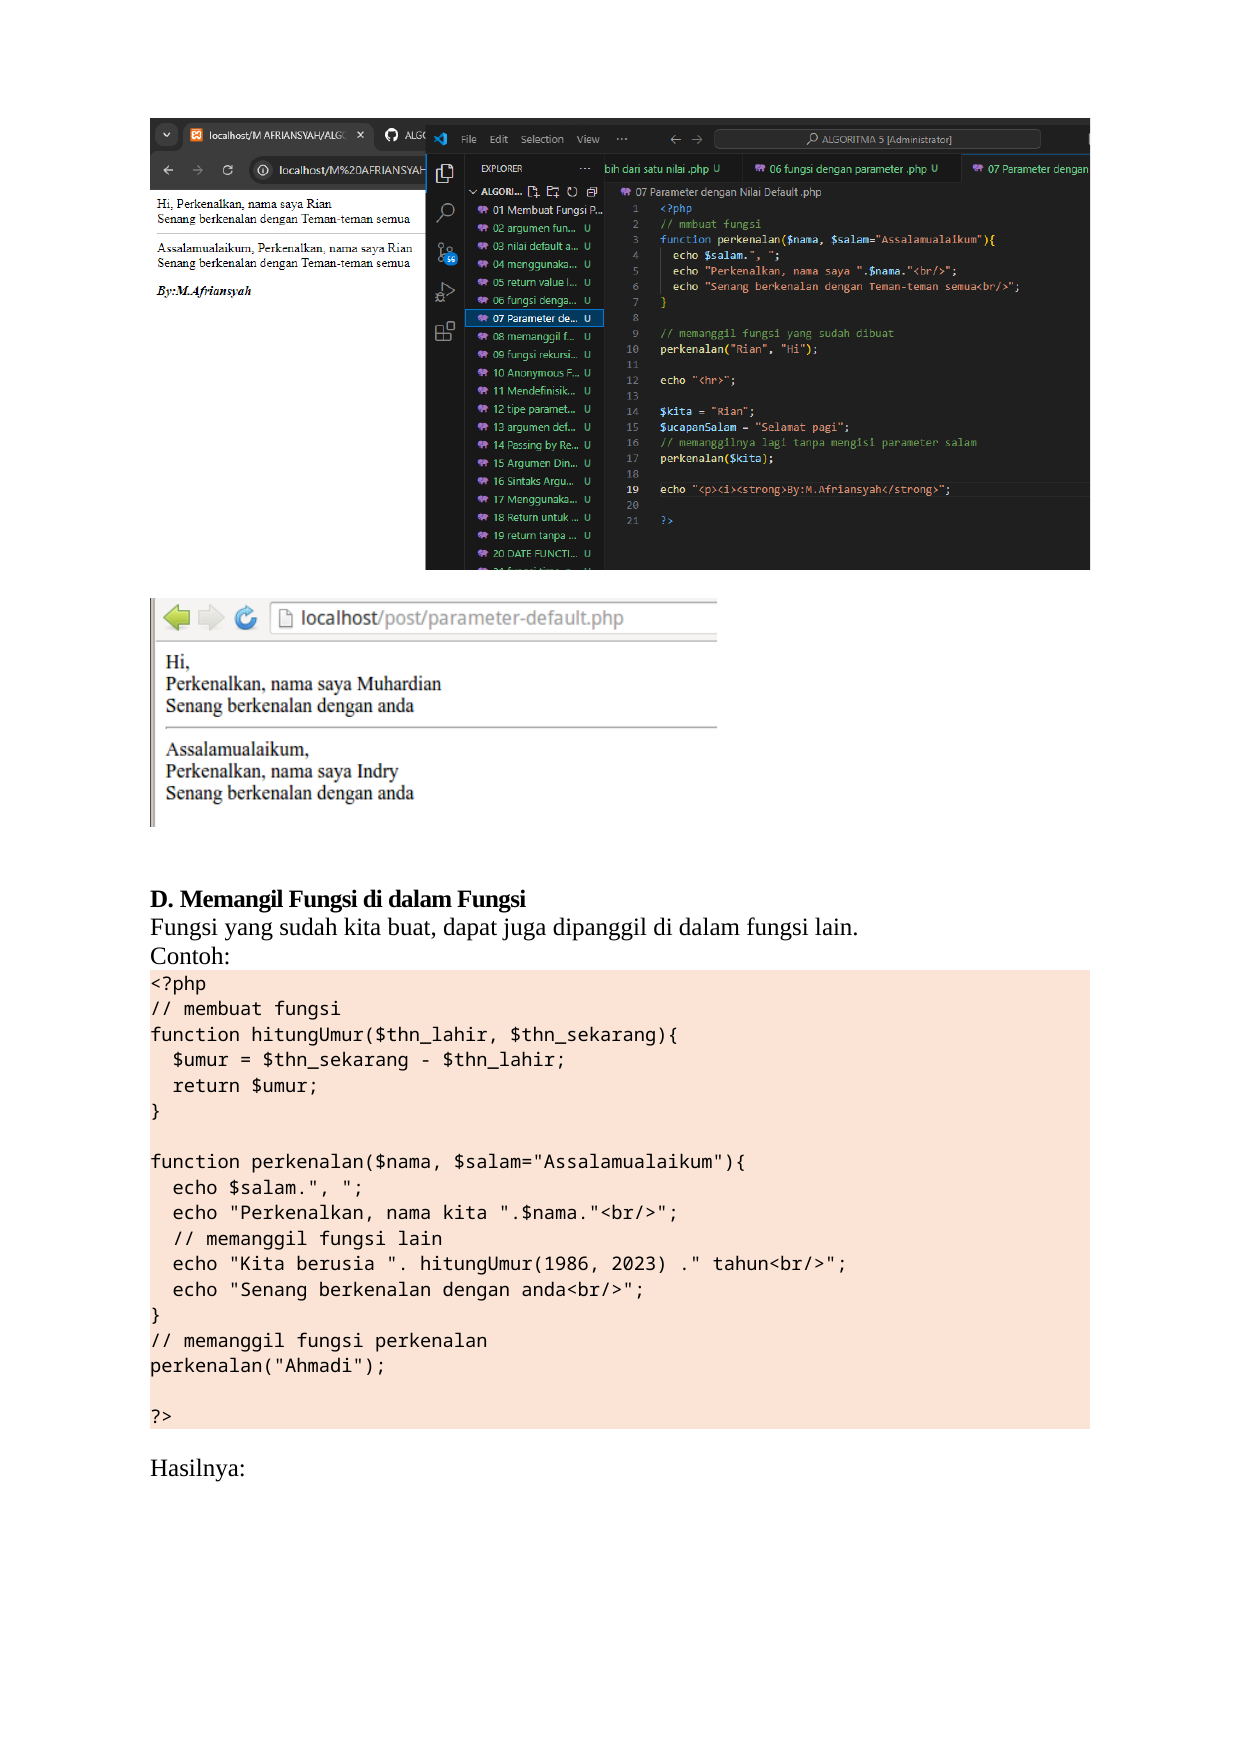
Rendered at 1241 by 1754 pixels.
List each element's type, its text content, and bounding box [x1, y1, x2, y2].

text echo "Perkenalkan, nama kita ".$nama."<br/>"; [150, 1200, 1090, 1225]
text $umur = $thn_sekarang - $thn_lahir; [150, 1047, 1090, 1072]
text Fungsi yang sudah kita buat, dapat juga dipanggil di dalam fungsi lain. [150, 912, 1090, 941]
text echo $salam.", "; [150, 1174, 1090, 1200]
text } [150, 1098, 1090, 1123]
text perkenalan("Ahmadi"); [150, 1353, 1090, 1378]
text <?php [150, 970, 1090, 996]
picture [150, 118, 1091, 570]
picture [150, 598, 718, 827]
text Contoh: [150, 941, 1090, 970]
text function hitungUmur($thn_lahir, $thn_sekarang){ [150, 1021, 1090, 1047]
text return $umur; [150, 1072, 1090, 1098]
text // memanggil fungsi perkenalan [150, 1327, 1090, 1353]
text // memanggil fungsi lain [150, 1225, 1090, 1251]
text echo "Kita berusia ". hitungUmur(1986, 2023) ." tahun<br/>"; [150, 1251, 1090, 1276]
text // membuat fungsi [150, 996, 1090, 1021]
text ?> [150, 1404, 1090, 1429]
text function perkenalan($nama, $salam="Assalamualaikum"){ [150, 1149, 1090, 1174]
text echo "Senang berkenalan dengan anda<br/>"; [150, 1276, 1090, 1302]
list Memangil Fungsi di dalam Fungsi [150, 884, 1090, 912]
text Hasilnya: [150, 1453, 1090, 1482]
text } [150, 1302, 1090, 1327]
